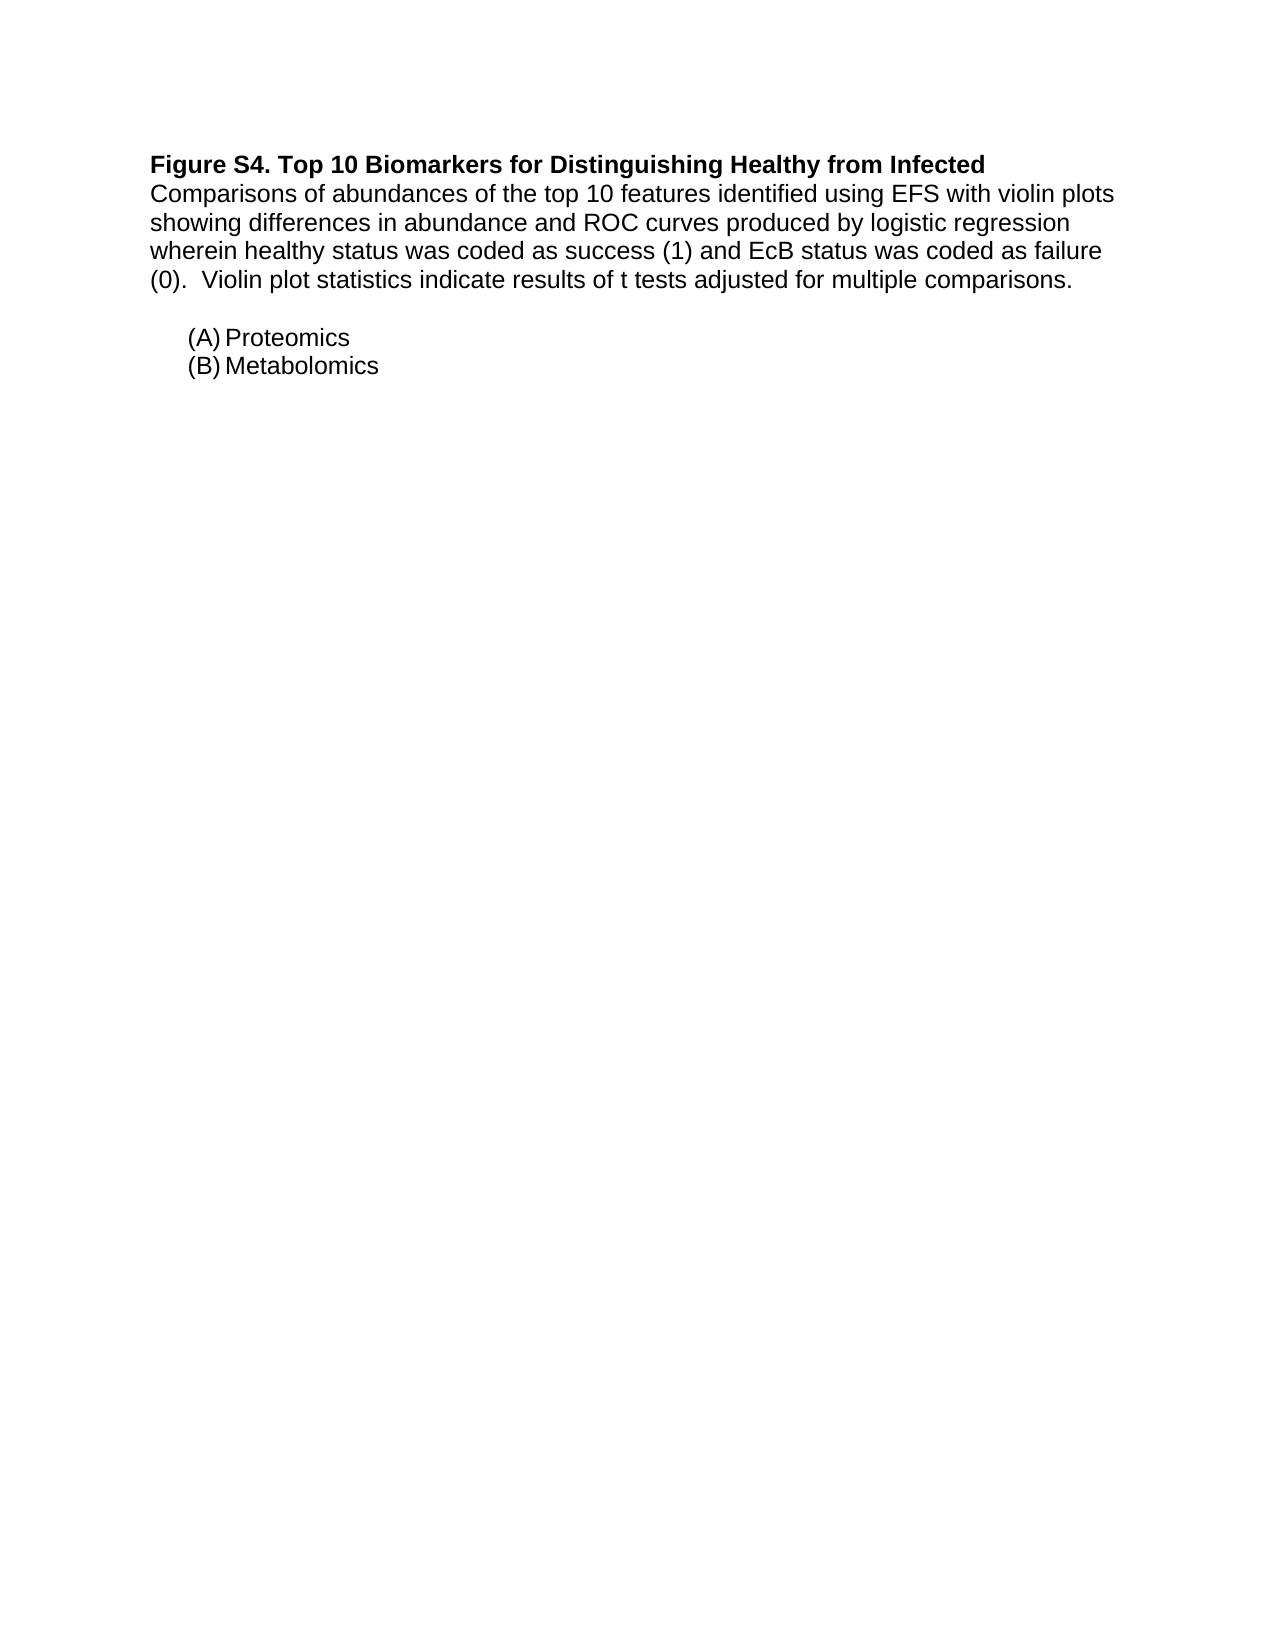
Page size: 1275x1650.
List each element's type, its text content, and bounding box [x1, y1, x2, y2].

text Comparisons of abundances of the top 10 features identified using EFS with violin plots showing differences in abundance and ROC curves produced by logistic regression wherein healthy status was coded as success (1) and EcB status was coded as failure (0). Violin plot statistics indicate results of t tests adjusted for multiple comparisons. [150, 179, 1125, 294]
list Proteomics [187, 322, 1125, 351]
list Metabolomics [187, 351, 1125, 380]
text Figure S4. Top 10 Biomarkers for Distinguishing Healthy from Infected [150, 150, 1125, 179]
